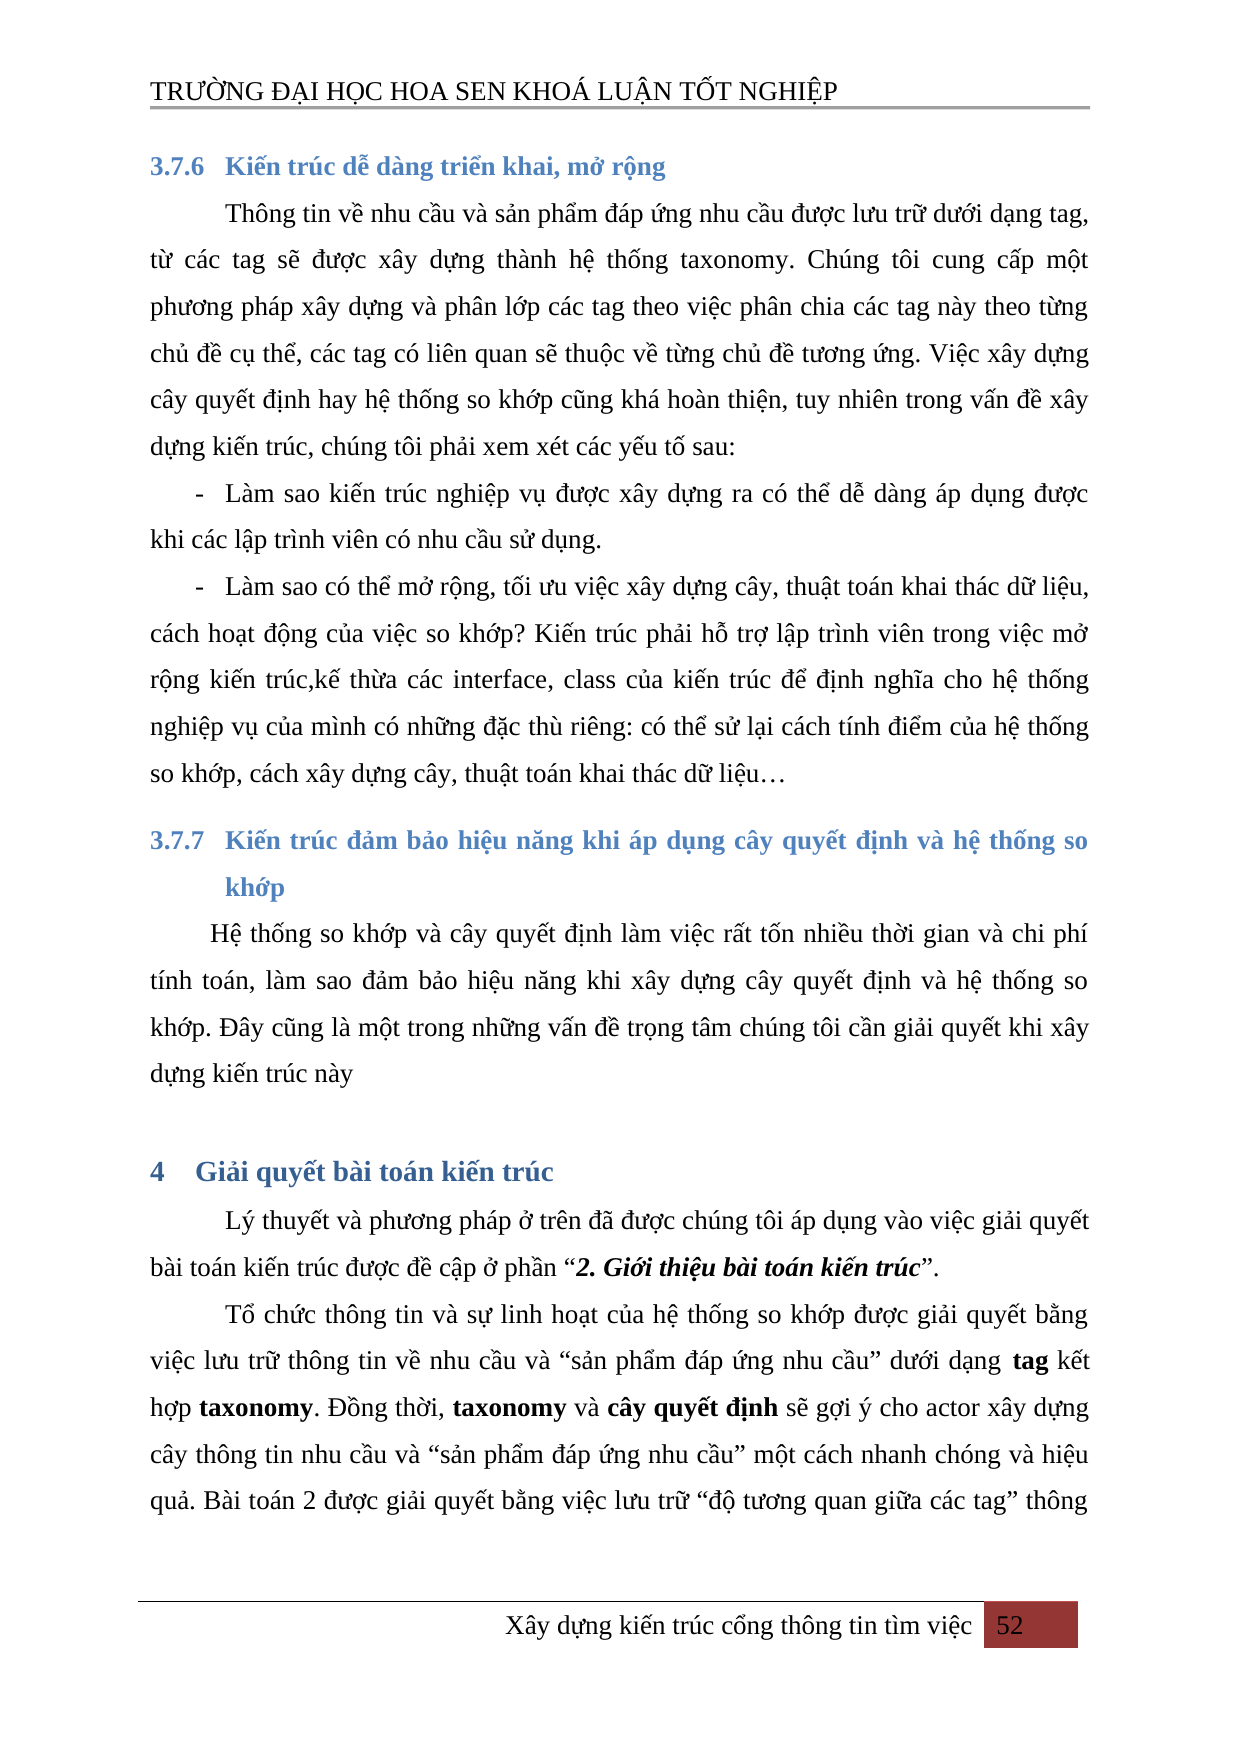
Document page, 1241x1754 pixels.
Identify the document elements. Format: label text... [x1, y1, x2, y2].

subtitle Kiến trúc dễ dàng triển khai, mở rộng [150, 150, 1090, 181]
list Làm sao có thể mở rộng, tối ưu việc xây dựng cây, thuật toán khai thác dữ liệu, cách hoạt động của việc so khớp? Kiến trúc phải hỗ trợ lập trình viên trong việc mở rộng kiến trúc,kế thừa các interface, class của kiến trúc để định nghĩa cho hệ thống nghiệp vụ của mình có những đặc thù riêng: có thể sử lại cách tính điểm của hệ thống so khớp, cách xây dựng cây, thuật toán khai thác dữ liệu… [150, 570, 1090, 788]
text Lý thuyết và phương pháp ở trên đã được chúng tôi áp dụng vào việc giải quyết bài toán kiến trúc được đề cập ở phần “2. Giới thiệu bài toán kiến trúc”. [150, 1204, 1090, 1282]
subtitle Giải quyết bài toán kiến trúc [150, 1154, 1090, 1188]
list Làm sao kiến trúc nghiệp vụ được xây dựng ra có thể dễ dàng áp dụng được khi các lập trình viên có nhu cầu sử dụng. [150, 477, 1090, 554]
text Hệ thống so khớp và cây quyết định làm việc rất tốn nhiều thời gian và chi phí tính toán, làm sao đảm bảo hiệu năng khi xây dựng cây quyết định và hệ thống so khớp. Đây cũng là một trong những vấn đề trọng tâm chúng tôi cần giải quyết khi xây dựng kiến trúc này [150, 917, 1090, 1089]
subtitle Kiến trúc đảm bảo hiệu năng khi áp dụng cây quyết định và hệ thống so khớp [150, 824, 1090, 902]
text Thông tin về nhu cầu và sản phẩm đáp ứng nhu cầu được lưu trữ dưới dạng tag, từ các tag sẽ được xây dựng thành hệ thống taxonomy. Chúng tôi cung cấp một phương pháp xây dựng và phân lớp các tag theo việc phân chia các tag này theo từng chủ đề cụ thể, các tag có liên quan sẽ thuộc về từng chủ đề tương ứng. Việc xây dựng cây quyết định hay hệ thống so khớp cũng khá hoàn thiện, tuy nhiên trong vấn đề xây dựng kiến trúc, chúng tôi phải xem xét các yếu tố sau: [150, 197, 1090, 461]
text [150, 1298, 1090, 1516]
